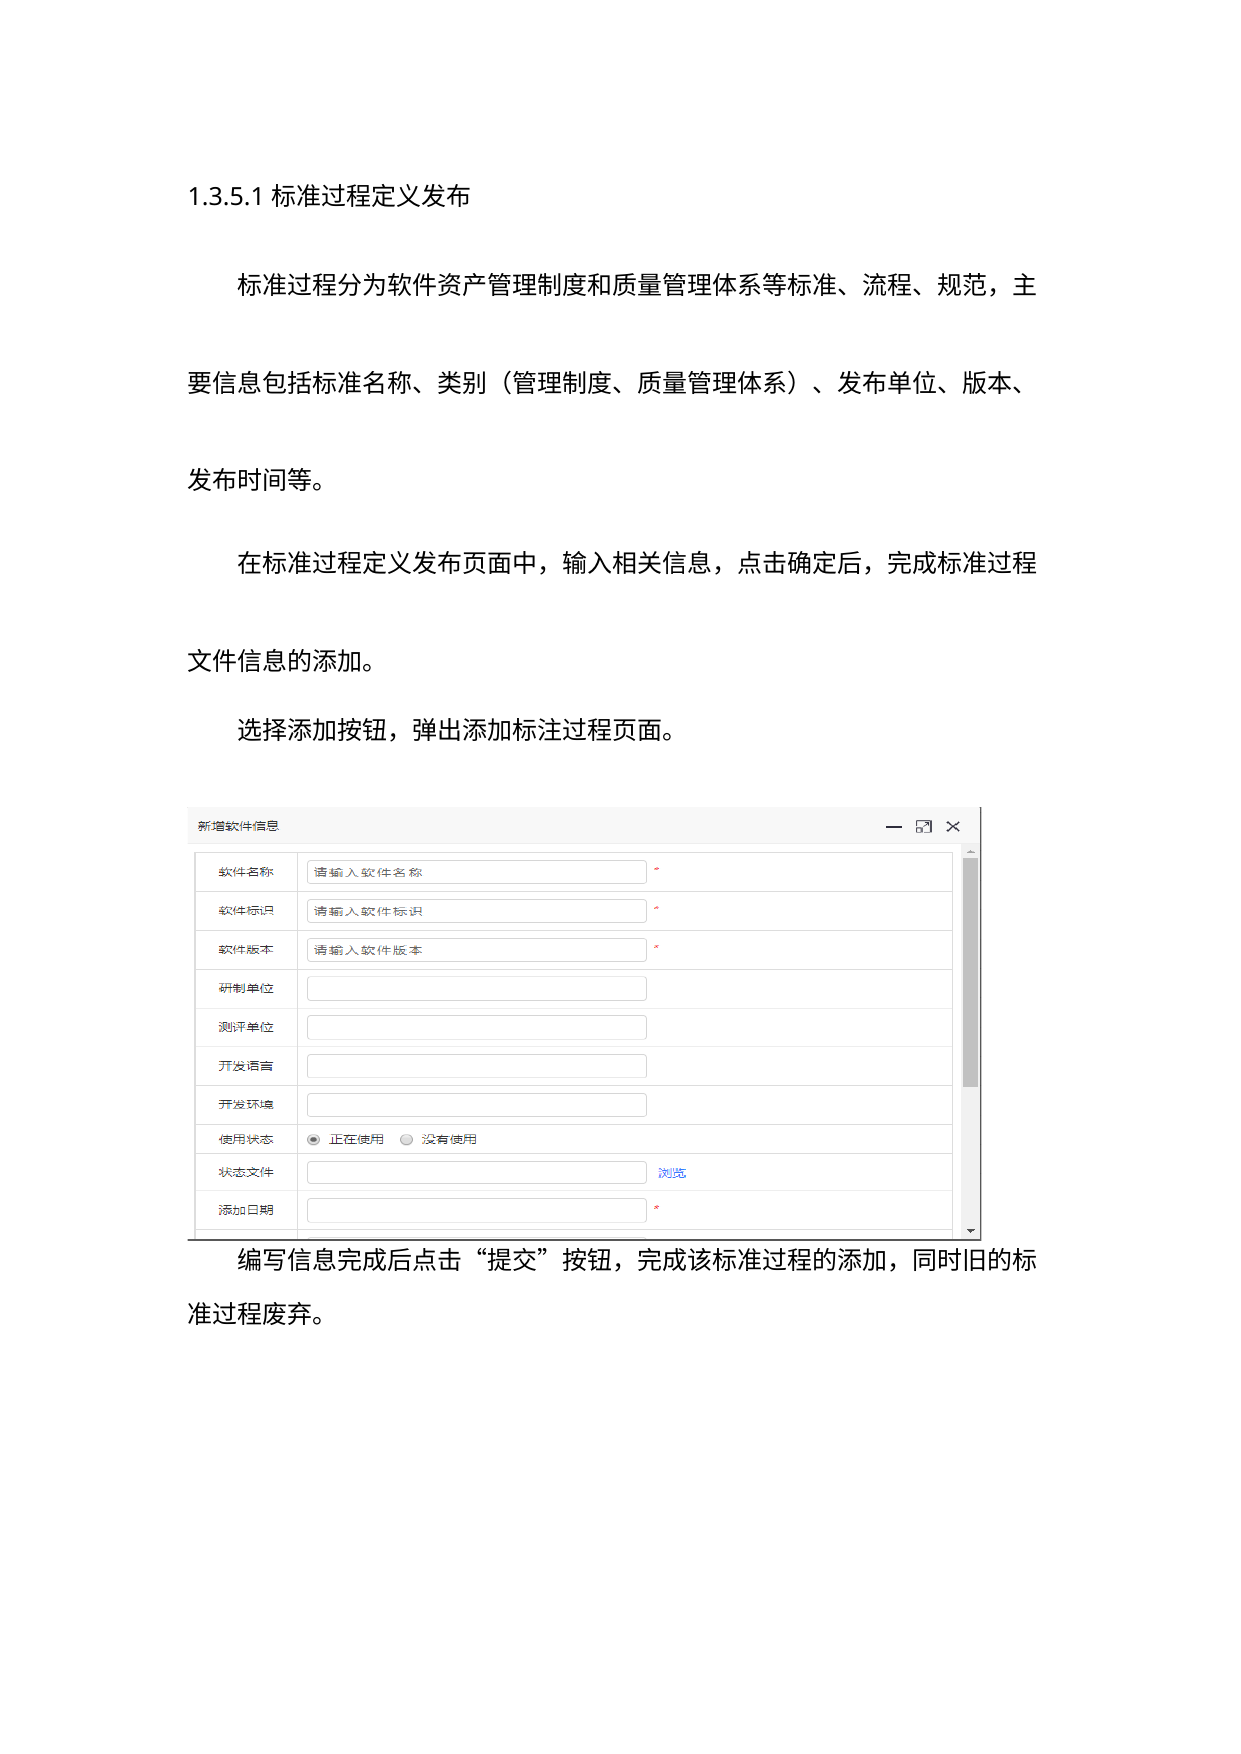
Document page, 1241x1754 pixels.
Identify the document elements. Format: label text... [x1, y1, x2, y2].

text 在标准过程定义发布页面中，输入相关信息，点击确定后，完成标准过程文件信息的添加。 [187, 529, 1053, 692]
picture [187, 807, 982, 1241]
text 选择添加按钮，弹出添加标注过程页面。 [187, 710, 1053, 746]
subtitle 标准过程定义发布 [187, 162, 1053, 227]
text 标准过程分为软件资产管理制度和质量管理体系等标准、流程、规范，主要信息包括标准名称、类别（管理制度、质量管理体系）、发布单位、版本、发布时间等。 [187, 251, 1053, 511]
text 编写信息完成后点击“提交”按钮，完成该标准过程的添加，同时旧的标准过程废弃。 [187, 1240, 1053, 1331]
